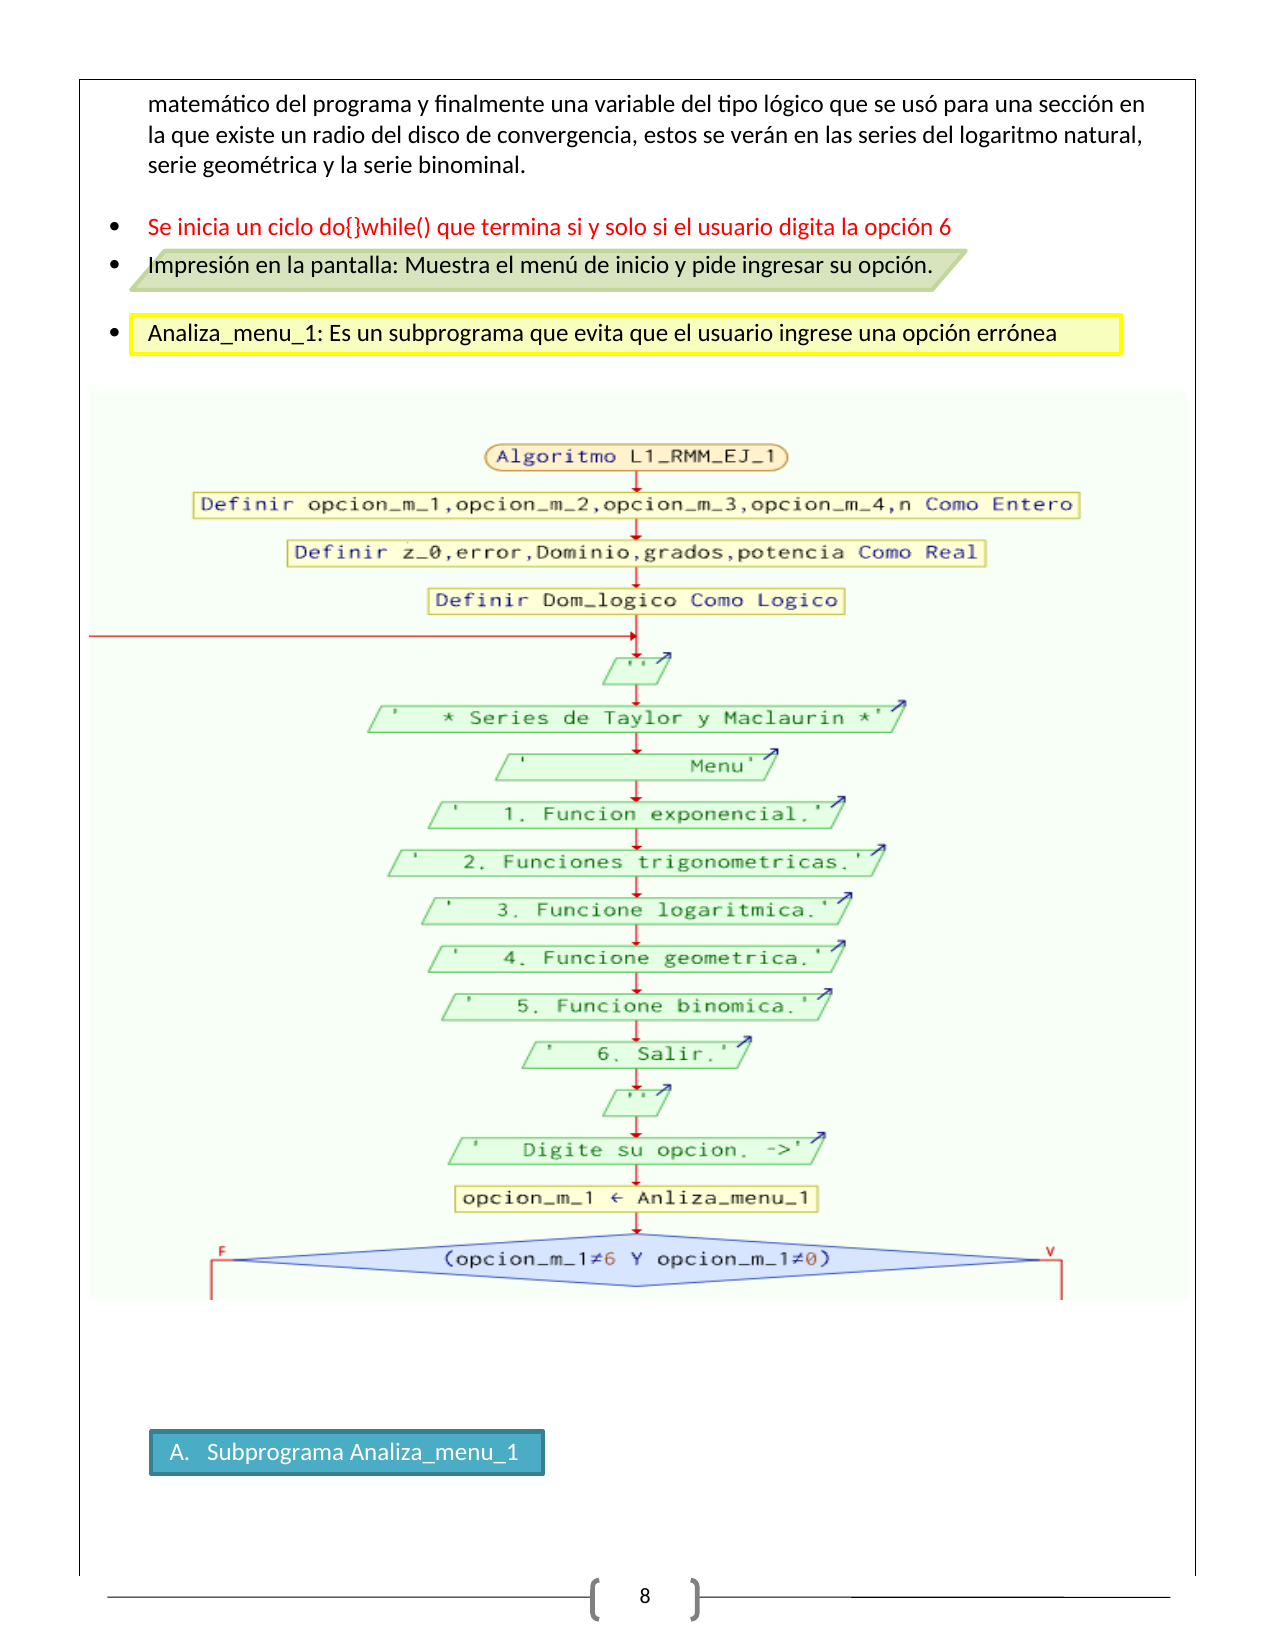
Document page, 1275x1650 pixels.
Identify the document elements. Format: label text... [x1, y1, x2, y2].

list Analiza_menu_1: Es un subprograma que evita que el usuario ingrese una opción errónea [110, 317, 1186, 348]
picture [88, 392, 1188, 1300]
list Se inicia un ciclo do{}while() que termina si y solo si el usuario digita la opción 6 [110, 211, 1186, 241]
list Impresión en la pantalla: Muestra el menú de inicio y pide ingresar su opción. [110, 249, 1186, 279]
list Subprograma Analiza_menu_1 [169, 1436, 1186, 1467]
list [110, 89, 1152, 180]
